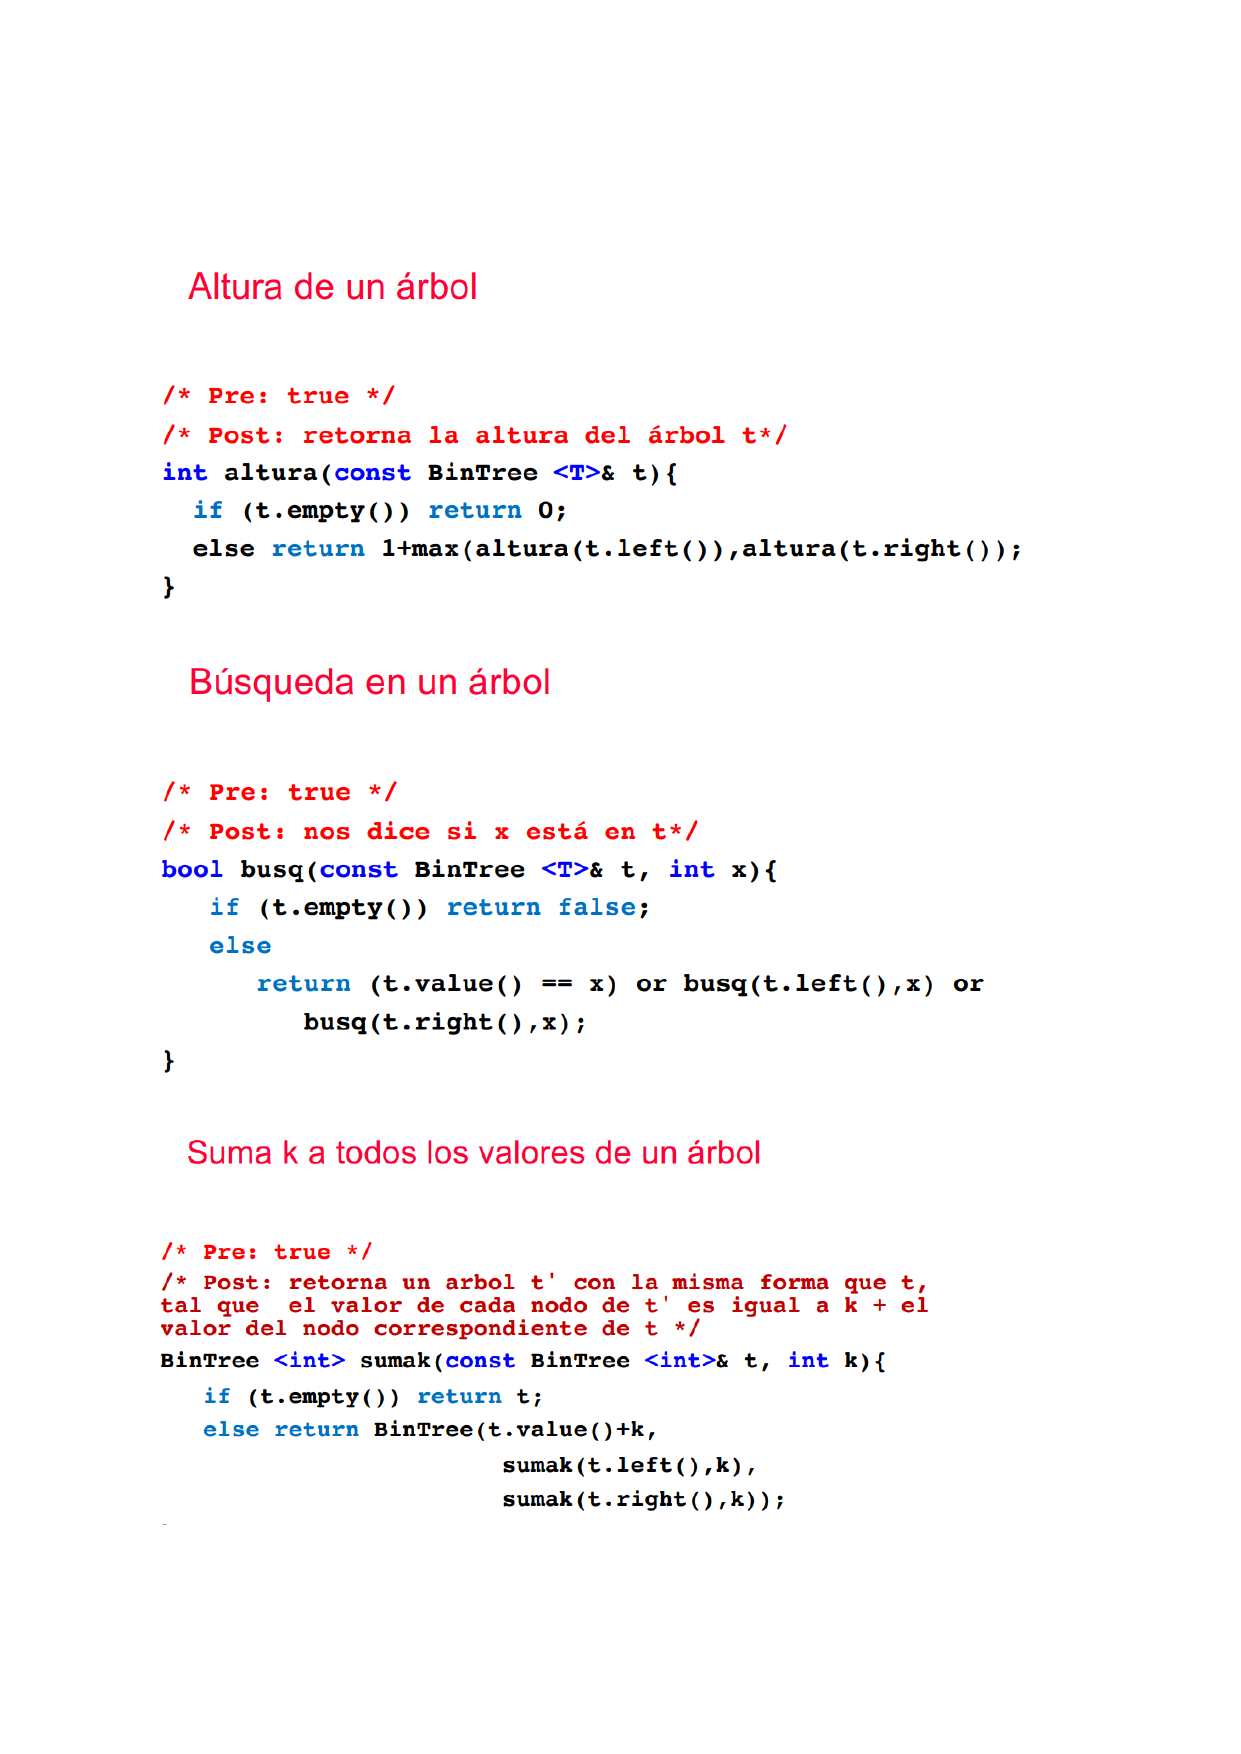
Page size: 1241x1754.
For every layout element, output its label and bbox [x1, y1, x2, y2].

picture [150, 243, 1071, 620]
picture [150, 1113, 986, 1525]
picture [150, 638, 1078, 1095]
